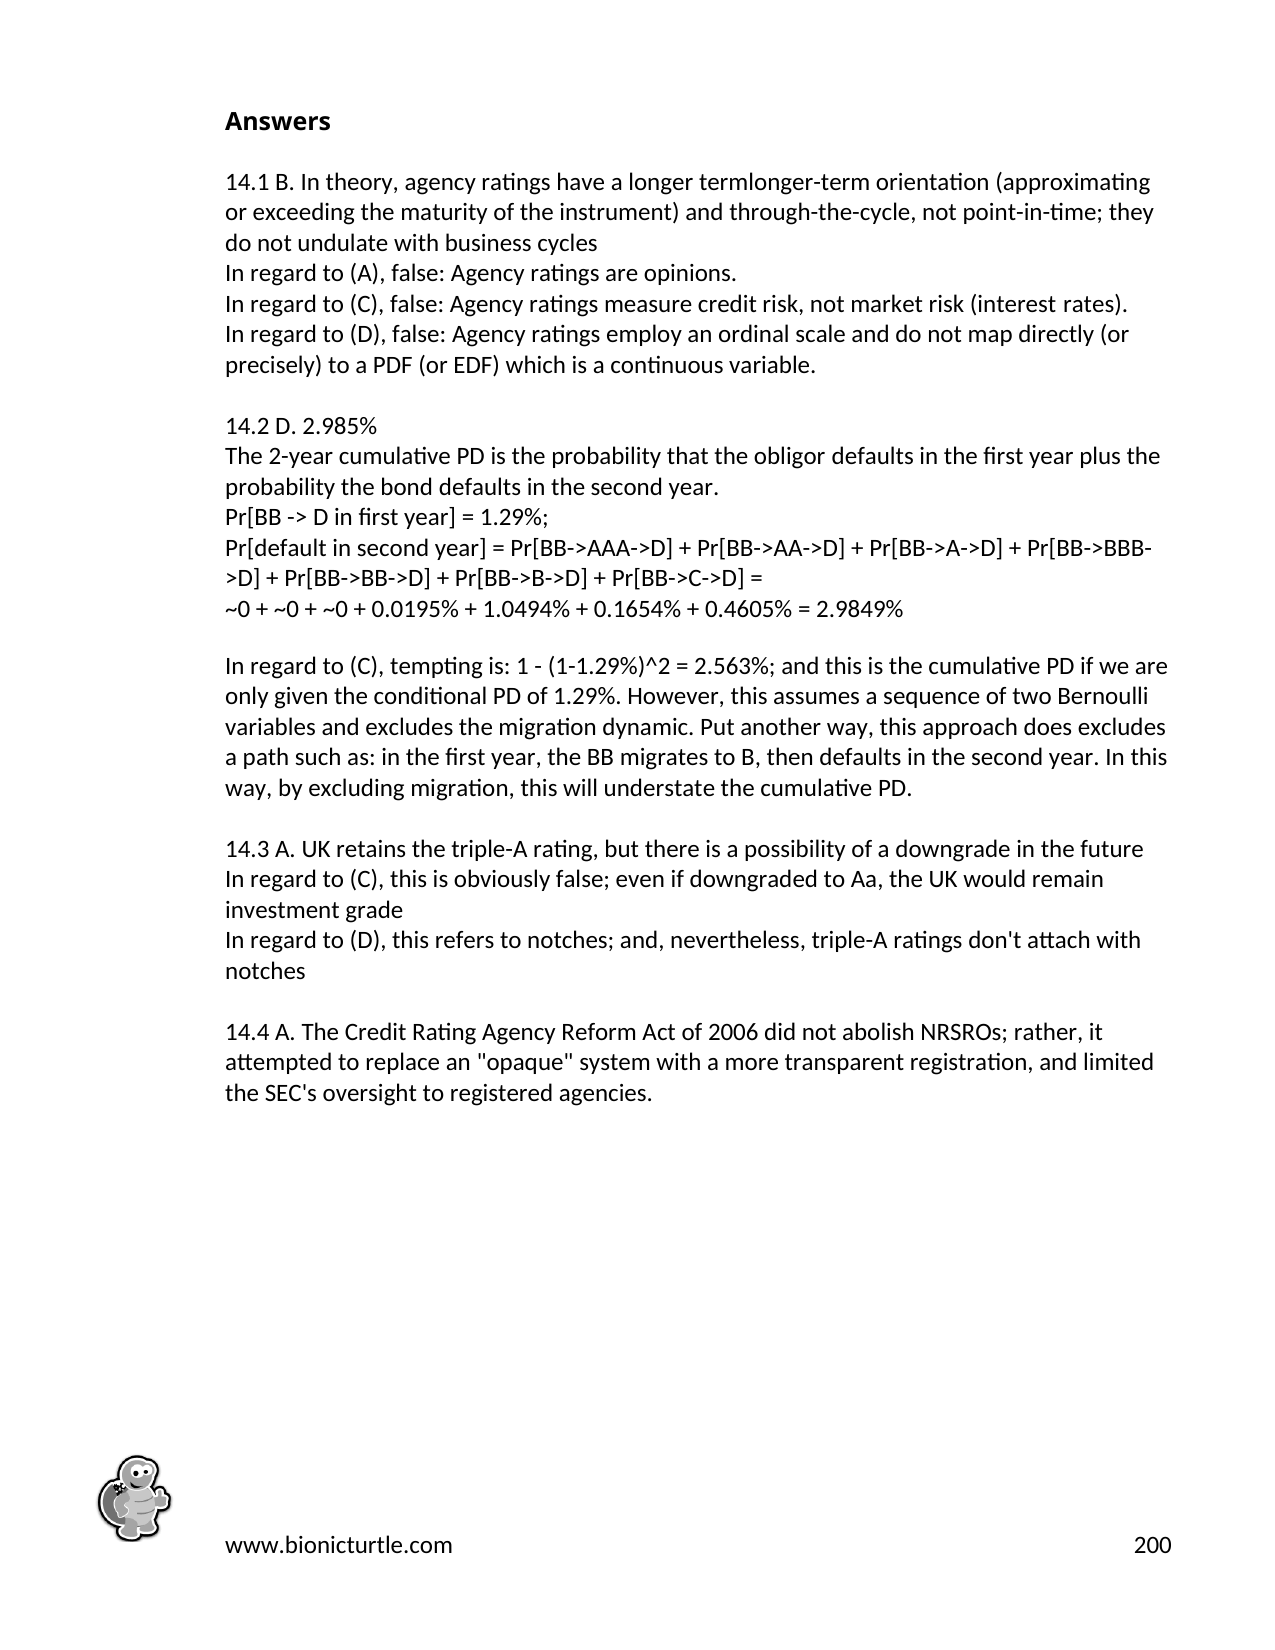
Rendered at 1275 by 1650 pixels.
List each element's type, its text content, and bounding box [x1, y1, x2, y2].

text Pr[default in second year] = Pr[BB->AAA->D] + Pr[BB->AA->D] + Pr[BB->A->D] + Pr[BB->BBB->D] + Pr[BB->BB->D] + Pr[BB->B->D] + Pr[BB->C->D] = [225, 532, 1172, 593]
text 14.3 A. UK retains the triple-A rating, but there is a possibility of a downgrade in the future [225, 833, 1172, 863]
text 14.4 A. The Credit Rating Agency Reform Act of 2006 did not abolish NRSROs; rather, it attempted to replace an "opaque" system with a more transparent registration, and limited the SEC's oversight to registered agencies. [225, 1016, 1172, 1108]
subtitle Answers [225, 103, 1172, 138]
text In regard to (C), false: Agency ratings measure credit risk, not market risk (interest rates). [225, 288, 1172, 318]
text ~0 + ~0 + ~0 + 0.0195% + 1.0494% + 0.1654% + 0.4605% = 2.9849% [225, 593, 1172, 623]
text The 2-year cumulative PD is the probability that the obligor defaults in the first year plus the probability the bond defaults in the second year. [225, 440, 1172, 501]
text In regard to (C), tempting is: 1 - (1-1.29%)^2 = 2.563%; and this is the cumulative PD if we are only given the conditional PD of 1.29%. However, this assumes a sequence of two Bernoulli variables and excludes the migration dynamic. Put another way, this approach does excludes a path such as: in the first year, the BB migrates to B, then defaults in the second year. In this way, by excluding migration, this will understate the cumulative PD. [225, 650, 1172, 802]
text 14.2 D. 2.985% [225, 410, 1172, 440]
text In regard to (C), this is obviously false; even if downgraded to Aa, the UK would remain investment grade [225, 863, 1172, 924]
text 14.1 B. In theory, agency ratings have a orientation (approximating or exceeding the maturity of the instrument) and through-the-cycle, not point-in-time; they do not undulate with business cycles [225, 138, 1172, 257]
text Pr[BB -> D in first year] = 1.29%; [225, 501, 1172, 532]
text In regard to (D), false: Agency ratings employ an ordinal scale and do not map directly (or precisely) to a PDF (or EDF) which is a continuous variable. [225, 318, 1172, 379]
text In regard to (A), false: Agency ratings are opinions. [225, 257, 1172, 288]
text In regard to (D), this refers to notches; and, nevertheless, triple-A ratings don't attach with notches [225, 924, 1172, 986]
